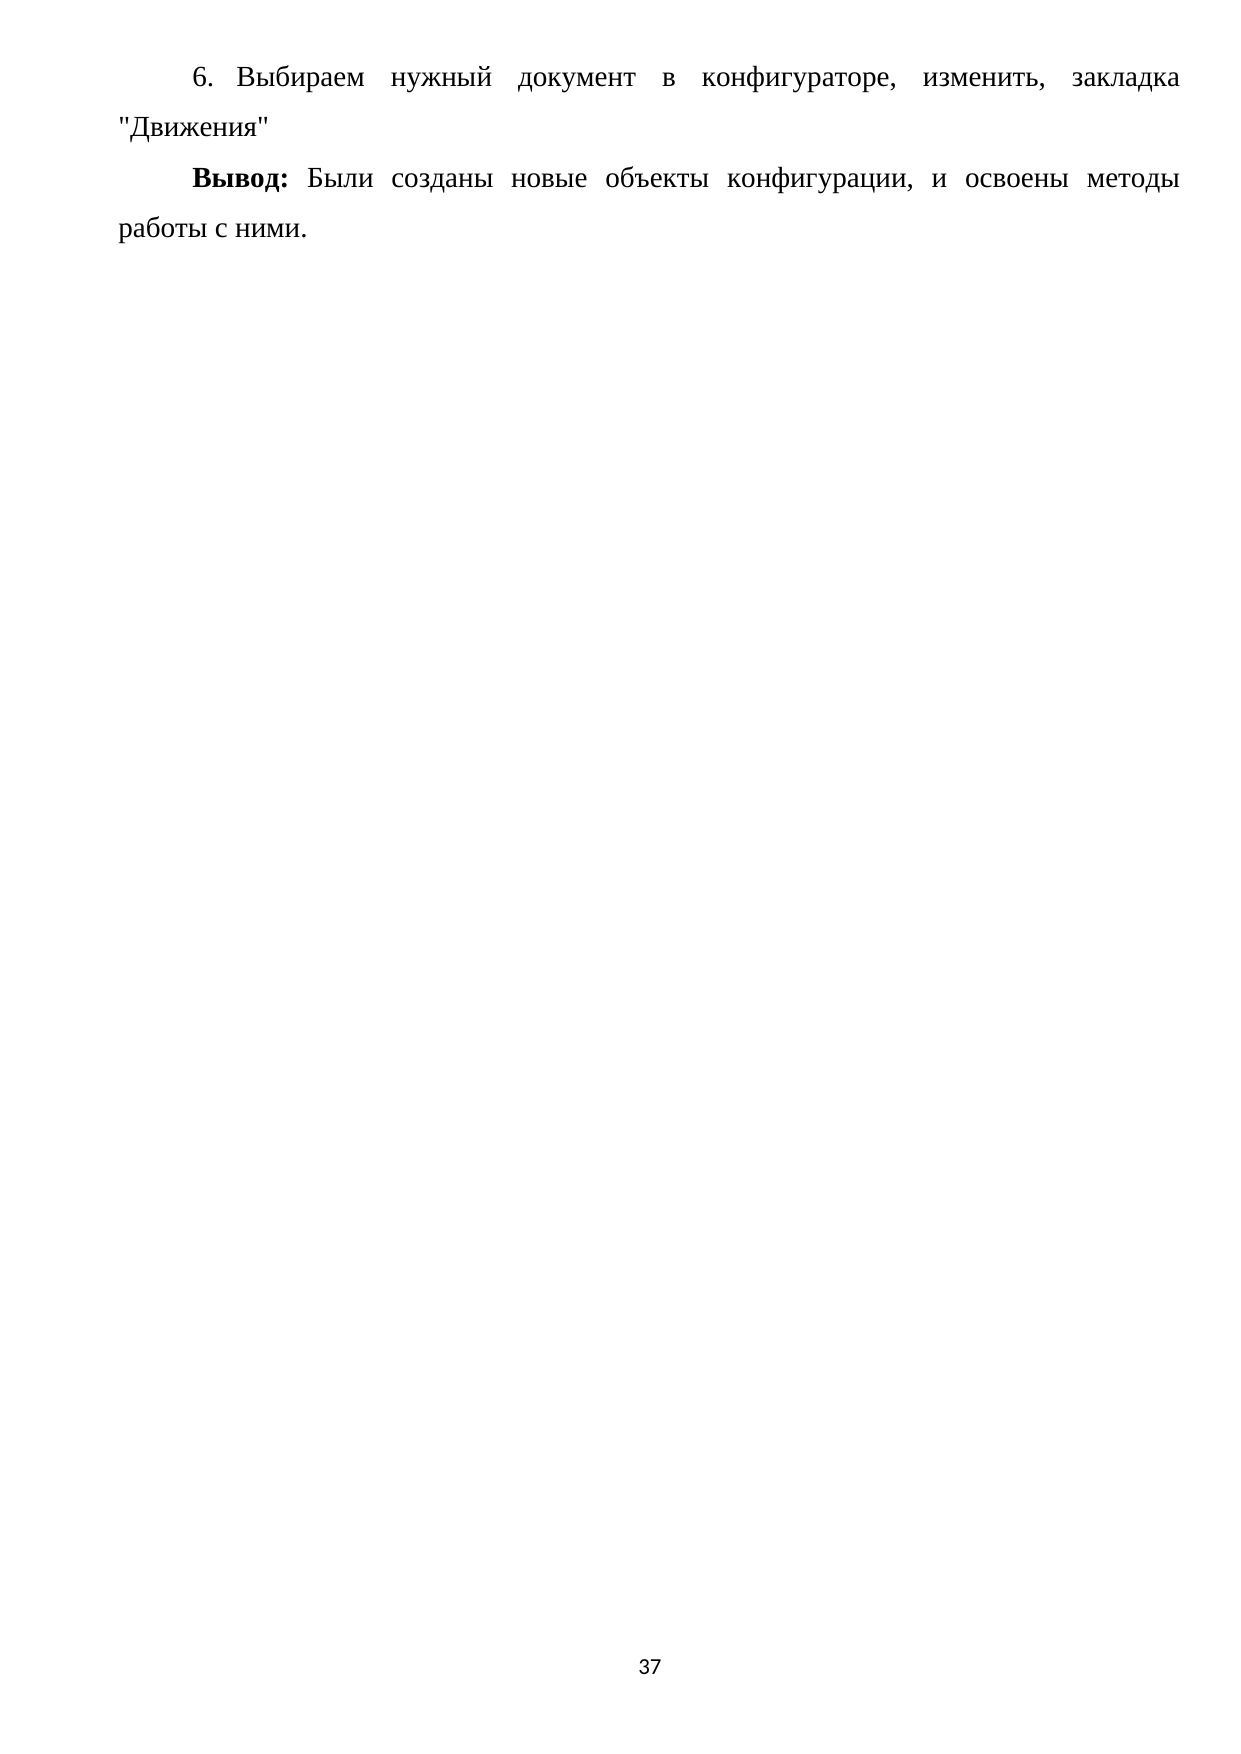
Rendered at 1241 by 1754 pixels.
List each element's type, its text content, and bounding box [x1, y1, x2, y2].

list Выбираем нужный документ в конфигураторе, изменить, закладка "Движения" [118, 59, 1181, 143]
list Вывод: Были созданы новые объекты конфигурации, и освоены методы работы с ними. [118, 160, 1181, 243]
